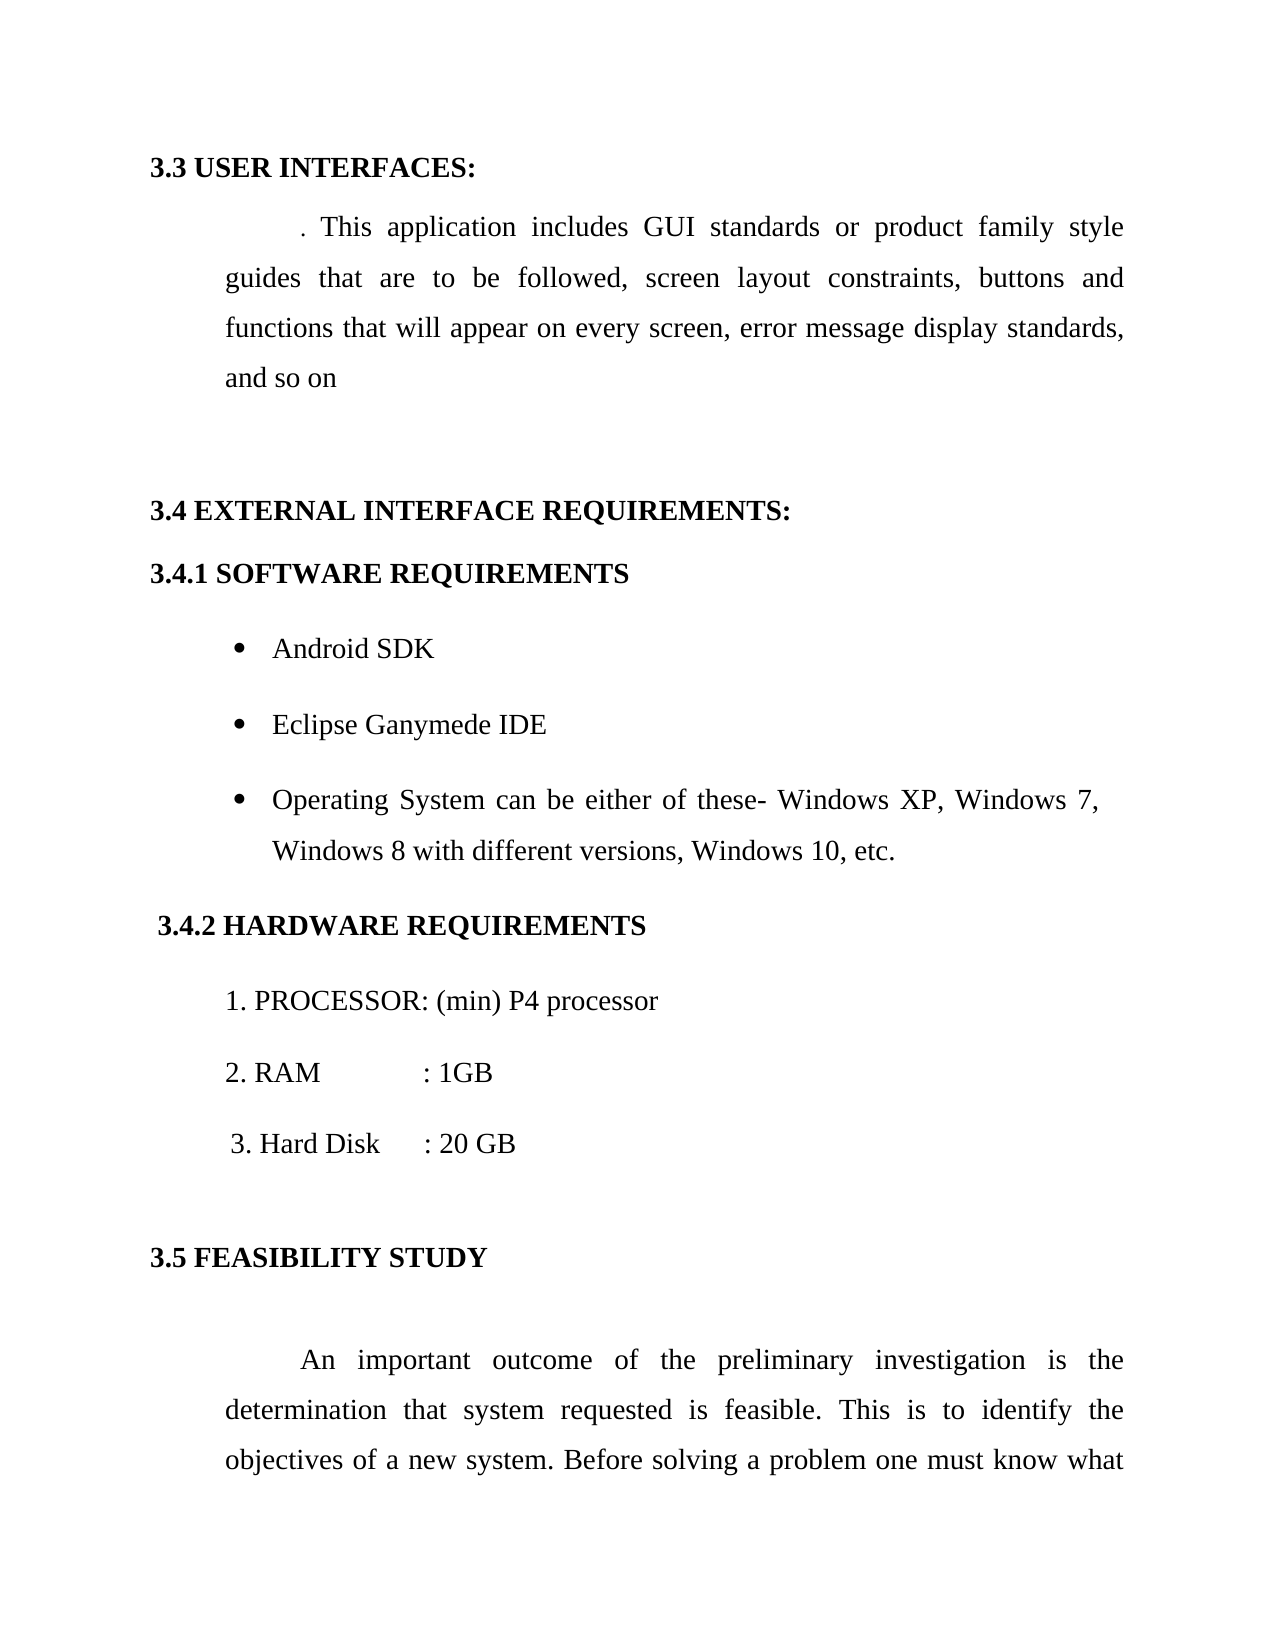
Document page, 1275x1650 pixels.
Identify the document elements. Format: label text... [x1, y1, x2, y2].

list Operating System can be either of these- Windows XP, Windows 7, Windows 8 with different versions, Windows 10, etc. [234, 782, 1100, 866]
subtitle . This application includes GUI standards or product family style guides that are to be followed, screen layout constraints, buttons and functions that will appear on every screen, error message display standards, and so on [225, 209, 1125, 394]
list Eclipse Ganymede IDE [234, 707, 1100, 741]
text 2. RAM : 1GB [150, 1055, 1125, 1088]
list Android SDK [234, 632, 1100, 665]
text 3.4.1 SOFTWARE REQUIREMENTS [150, 556, 1100, 590]
text 1. PROCESSOR: (min) P4 processor [150, 983, 1125, 1017]
text 3. Hard Disk : 20 GB [150, 1126, 1125, 1159]
text 3.4.2 HARDWARE REQUIREMENTS [150, 908, 1100, 942]
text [225, 1342, 1125, 1476]
subtitle 3.3 USER INTERFACES: [150, 150, 1125, 183]
subtitle 3.5 FEASIBILITY STUDY [150, 1240, 1125, 1274]
subtitle 3.4 EXTERNAL INTERFACE REQUIREMENTS: [150, 493, 1125, 526]
